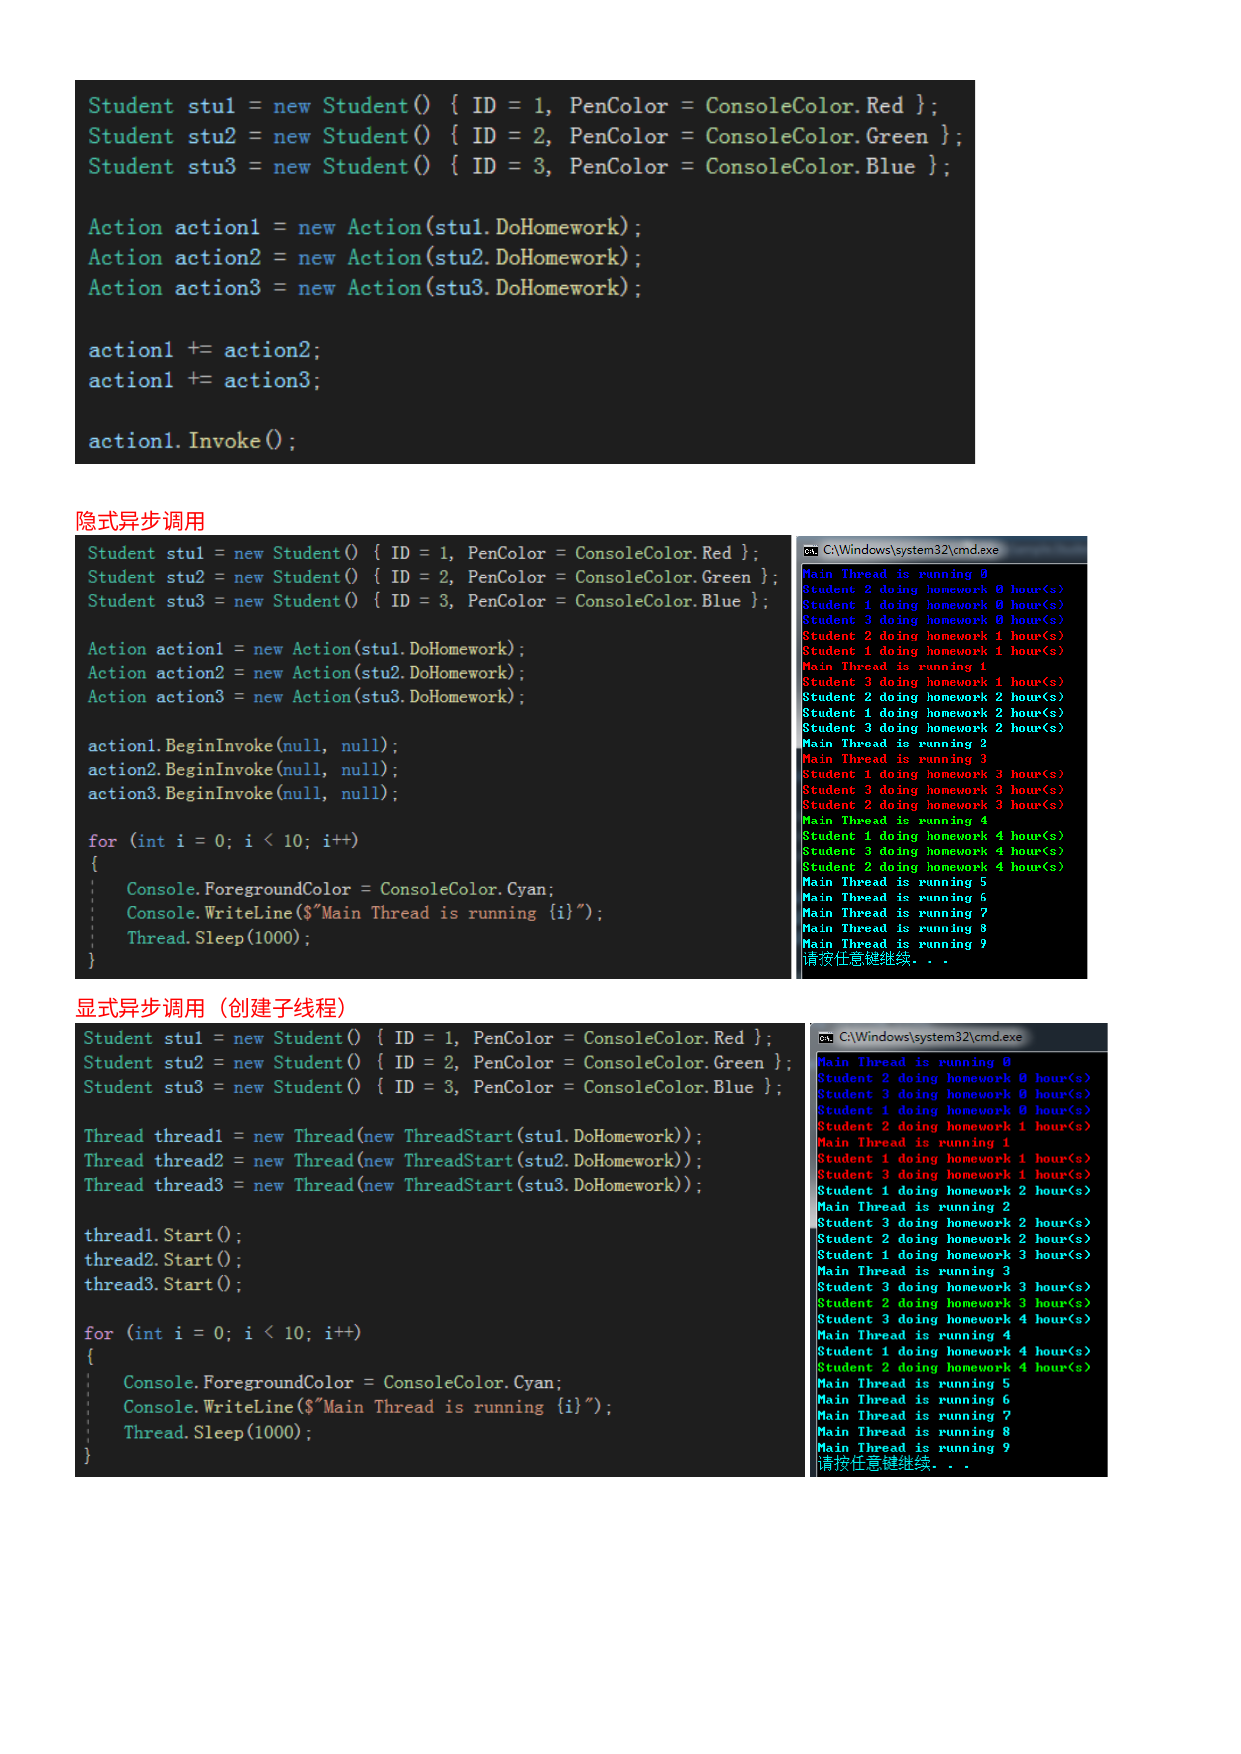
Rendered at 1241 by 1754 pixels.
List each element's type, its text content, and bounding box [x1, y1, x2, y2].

text 显式异步调用（创建子线程） [75, 991, 1165, 1023]
picture [810, 1023, 1108, 1477]
picture [75, 80, 976, 464]
picture [75, 1023, 805, 1477]
picture [796, 536, 1088, 979]
picture [75, 535, 792, 979]
text 隐式异步调用 [75, 503, 1165, 536]
